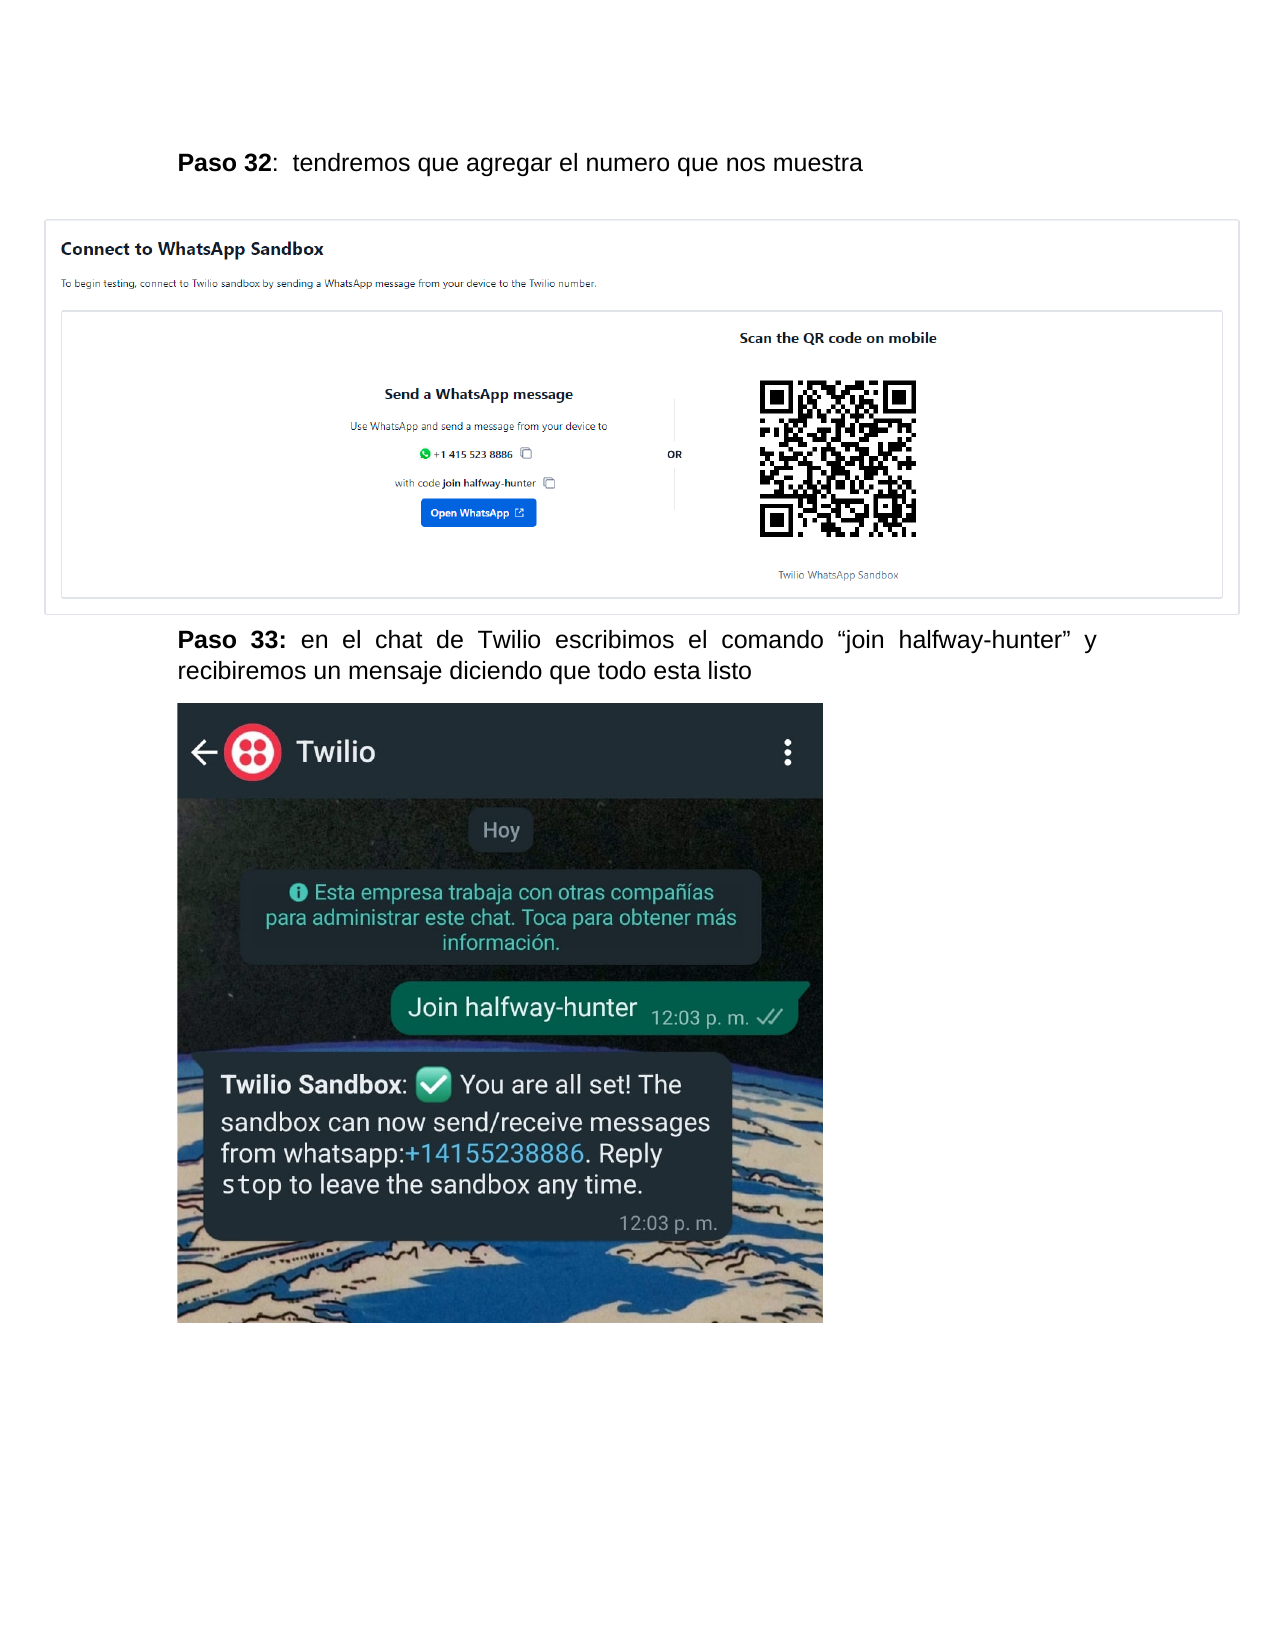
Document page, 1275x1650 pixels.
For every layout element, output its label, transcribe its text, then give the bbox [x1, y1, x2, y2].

picture [38, 206, 1243, 626]
picture [177, 703, 823, 1323]
text Paso 33: en el chat de Twilio escribimos el comando “join halfway-hunter” y recibiremos un mensaje diciendo que todo esta listo [177, 625, 1098, 684]
text Paso 32: tendremos que agregar el numero que nos muestra [177, 148, 1098, 176]
